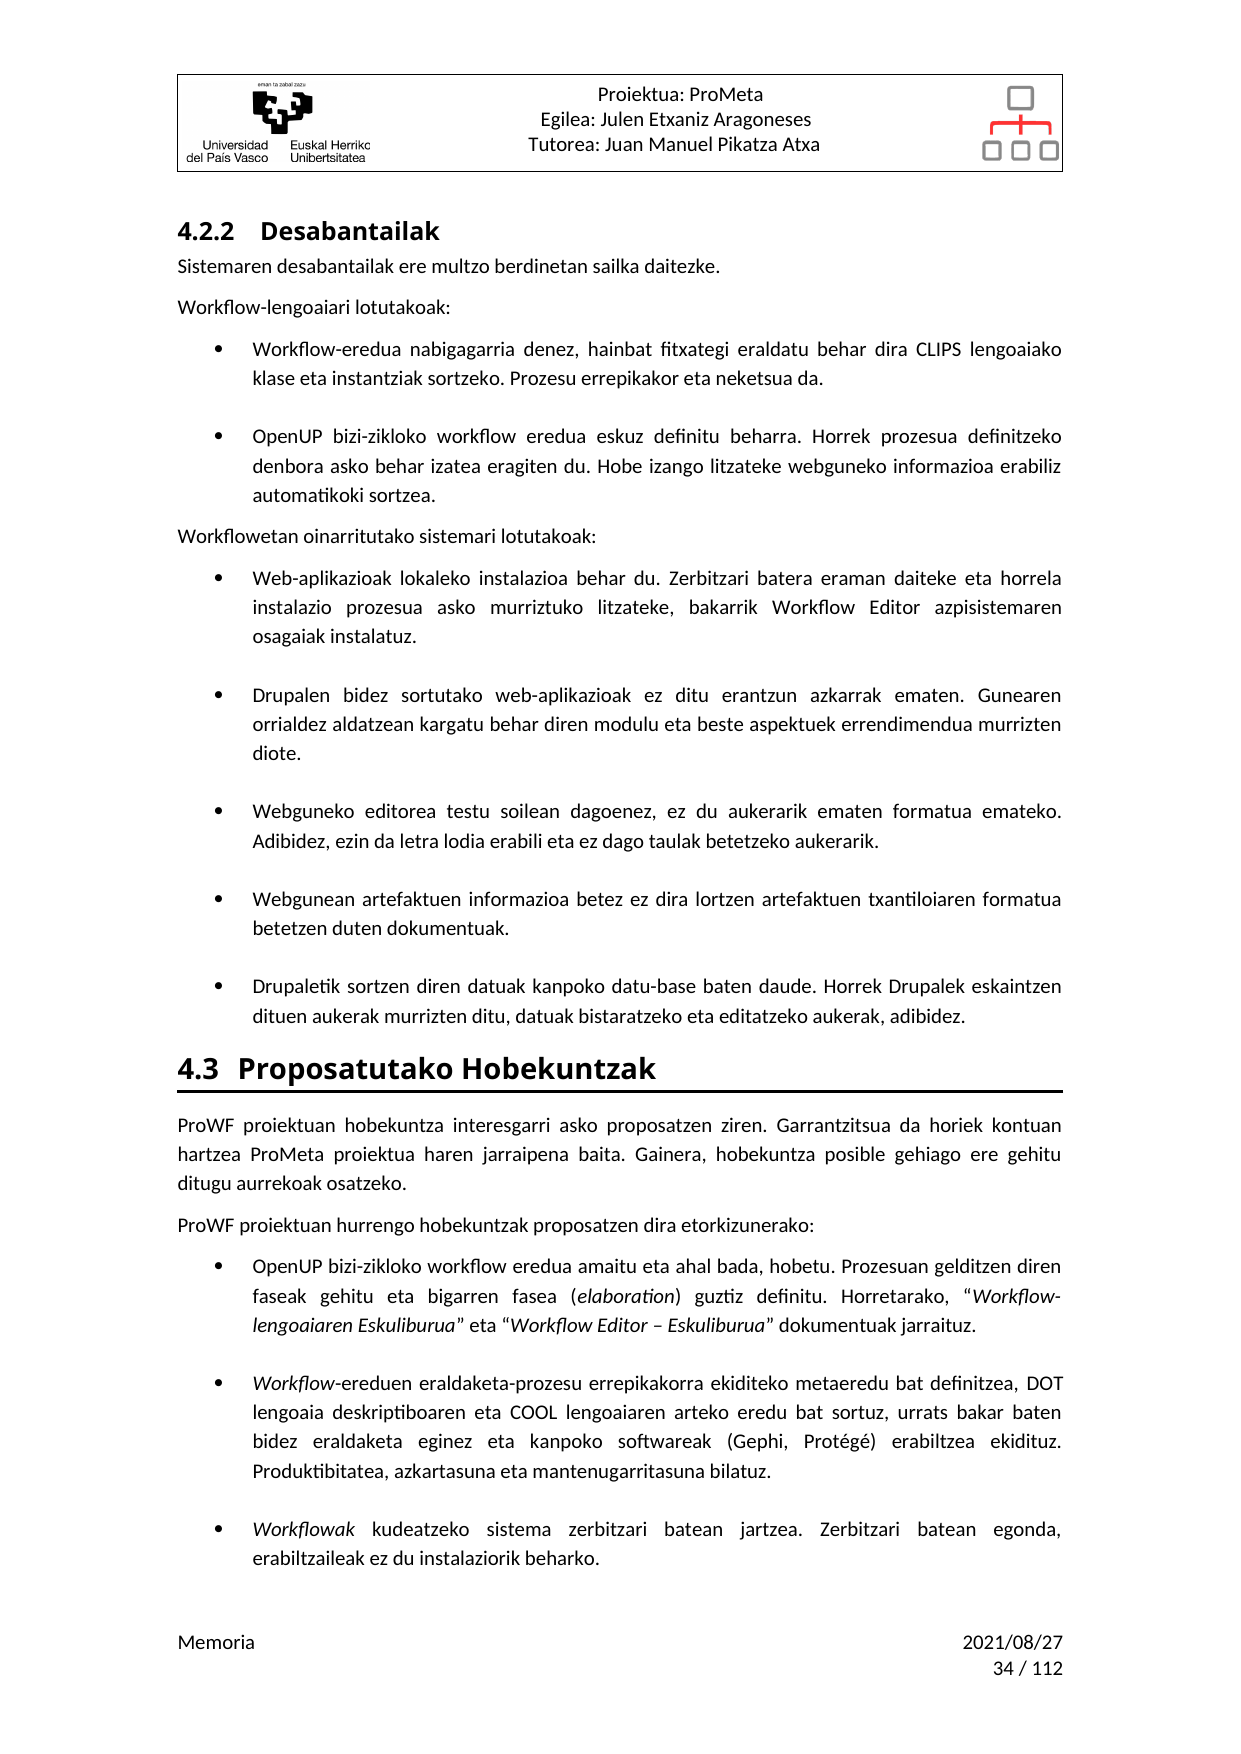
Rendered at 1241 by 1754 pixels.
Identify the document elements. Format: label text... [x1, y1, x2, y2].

text Sistemaren desabantailak ere multzo berdinetan sailka daitezke. [177, 253, 1063, 278]
text Workflow-lengoaiari lotutakoak: [177, 294, 1063, 320]
list Drupalen bidez sortutako web-aplikazioak ez ditu erantzun azkarrak ematen. Gunearen orrialdez aldatzean kargatu behar diren modulu eta beste aspektuek errendimendua murrizten diote. [215, 682, 1063, 766]
picture [978, 80, 1060, 162]
list Workflow-eredua nabigagarria denez, hainbat fitxategi eraldatu behar dira CLIPS lengoaiako klase eta instantziak sortzeko. Prozesu errepikakor eta neketsua da. [215, 336, 1063, 391]
list Workflowak kudeatzeko sistema zerbitzari batean jartzea. Zerbitzari batean egonda, erabiltzaileak ez du instalaziorik beharko. [215, 1516, 1063, 1571]
subtitle Desabantailak [177, 214, 1063, 248]
list Webgunean artefaktuen informazioa betez ez dira lortzen artefaktuen txantiloiaren formatua betetzen duten dokumentuak. [215, 886, 1063, 941]
list OpenUP bizi-zikloko workflow eredua amaitu eta ahal bada, hobetu. Prozesuan gelditzen diren faseak gehitu eta bigarren fasea (elaboration) guztiz definitu. Horretarako, “Workflow-lengoaiaren Eskuliburua” eta “Workflow Editor – Eskuliburua” dokumentuak jarraituz. [215, 1254, 1063, 1337]
list Drupaletik sortzen diren datuak kanpoko datu-base baten daude. Horrek Drupalek eskaintzen dituen aukerak murrizten ditu, datuak bistaratzeko eta editatzeko aukerak, adibidez. [215, 974, 1063, 1028]
subtitle Proposatutako Hobekuntzak [177, 1049, 1063, 1090]
list Web-aplikazioak lokaleko instalazioa behar du. Zerbitzari batera eraman daiteke eta horrela instalazio prozesua asko murriztuko litzateke, bakarrik Workflow Editor azpisistemaren osagaiak instalatuz. [215, 565, 1063, 649]
list Webguneko editorea testu soilean dagoenez, ez du aukerarik ematen formatua emateko. Adibidez, ezin da letra lodia erabili eta ez dago taulak betetzeko aukerarik. [215, 799, 1063, 853]
picture [182, 81, 370, 162]
list OpenUP bizi-zikloko workflow eredua eskuz definitu beharra. Horrek prozesua definitzeko denbora asko behar izatea eragiten du. Hobe izango litzateke webguneko informazioa erabiliz automatikoki sortzea. [215, 424, 1063, 507]
text ProWF proiektuan hurrengo hobekuntzak proposatzen dira etorkizunerako: [177, 1212, 1063, 1237]
list Workflow-ereduen eraldaketa-prozesu errepikakorra ekiditeko metaeredu bat definitzea, DOT lengoaia deskriptiboaren eta COOL lengoaiaren arteko eredu bat sortuz, urrats bakar baten bidez eraldaketa eginez eta kanpoko softwareak (Gephi, Protégé) erabiltzea ekidituz. Produktibitatea, azkartasuna eta mantenugarritasuna bilatuz. [215, 1370, 1063, 1483]
text ProWF proiektuan hobekuntza interesgarri asko proposatzen ziren. Garrantzitsua da horiek kontuan hartzea ProMeta proiektua haren jarraipena baita. Gainera, hobekuntza posible gehiago ere gehitu ditugu aurrekoak osatzeko. [177, 1112, 1063, 1196]
text Workflowetan oinarritutako sistemari lotutakoak: [177, 524, 1063, 549]
